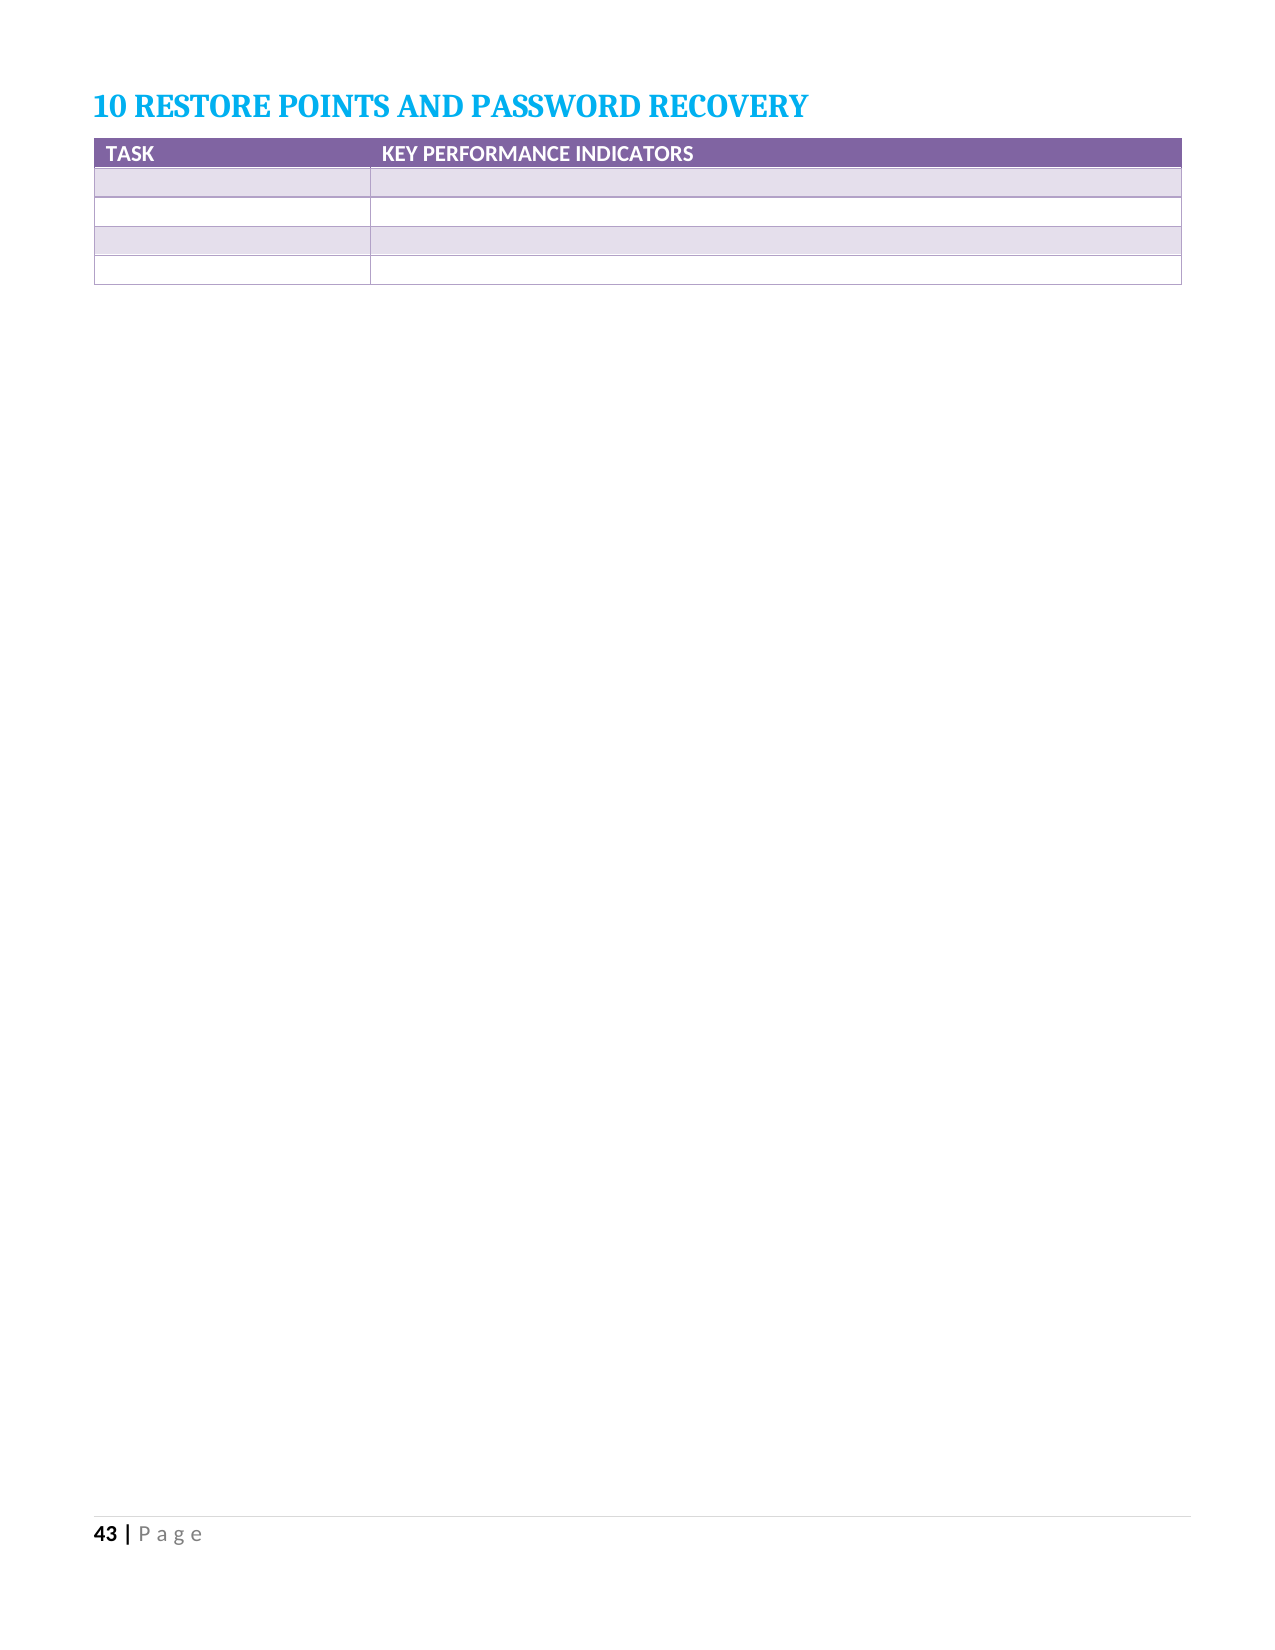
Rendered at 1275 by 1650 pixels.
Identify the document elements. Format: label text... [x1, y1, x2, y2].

table_cell [371, 198, 1181, 226]
table_cell [371, 227, 1181, 254]
subtitle 10 RESTORE POINTS AND PASSWORD RECOVERY [94, 87, 1191, 126]
table_cell [95, 227, 370, 254]
table_cell [371, 256, 1181, 284]
table_cell [95, 256, 370, 284]
table_header TASK [95, 139, 370, 167]
table_cell [371, 169, 1181, 196]
table_header KEY PERFORMANCE INDICATORS [371, 139, 1181, 167]
table_cell [95, 198, 370, 226]
table_cell [95, 169, 370, 196]
